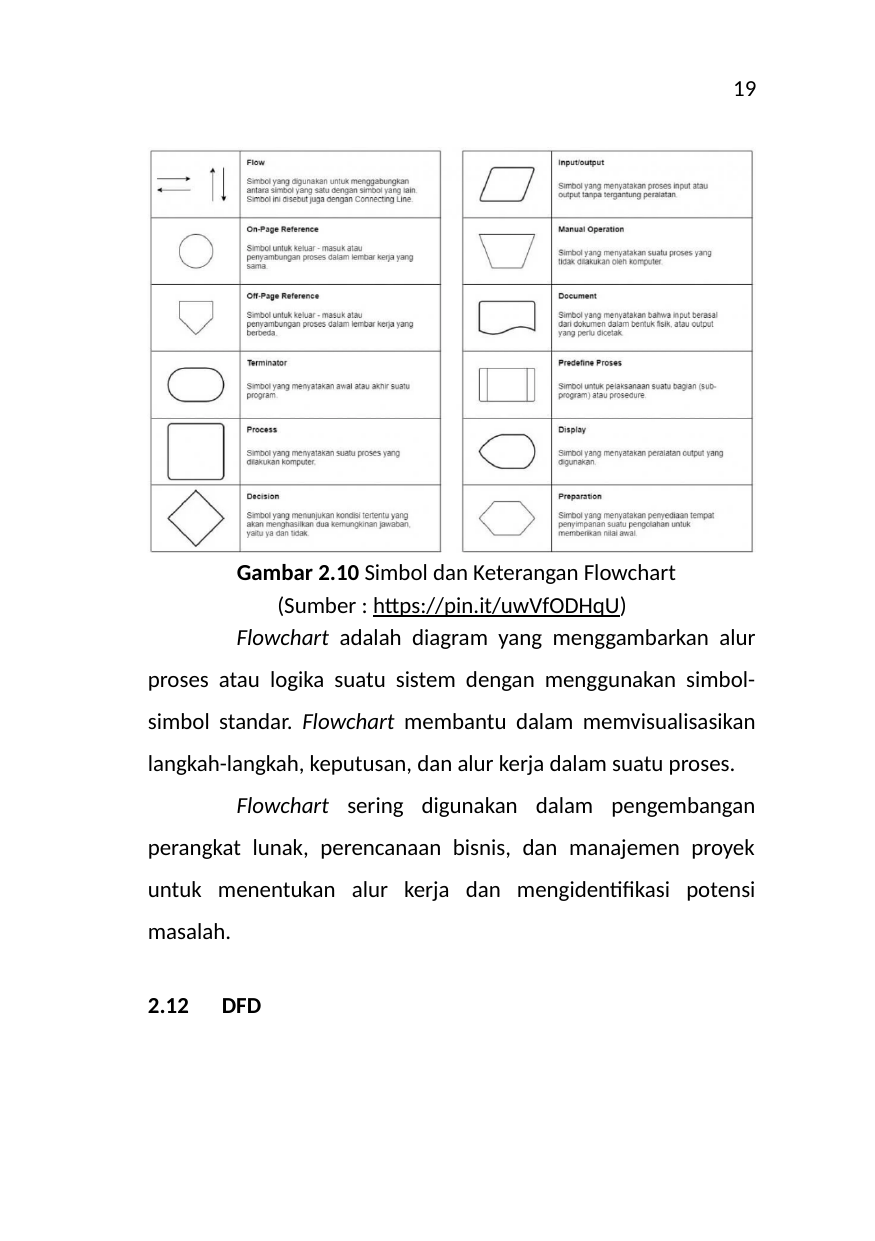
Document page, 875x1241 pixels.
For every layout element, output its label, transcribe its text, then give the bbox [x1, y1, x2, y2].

text Flowchart adalah diagram yang menggambarkan alur proses atau logika suatu sistem dengan menggunakan simbol-simbol standar. Flowchart membantu dalam memvisualisasikan langkah-langkah, keputusan, dan alur kerja dalam suatu proses. [148, 623, 756, 777]
text Flowchart sering digunakan dalam pengembangan perangkat lunak, perencanaan bisnis, dan manajemen proyek untuk menentukan alur kerja dan mengidentifikasi potensi masalah. [148, 791, 756, 945]
text (Sumber : https://pin.it/uwVfODHqU) [148, 591, 756, 619]
picture [147, 147, 756, 555]
subtitle DFD [148, 991, 756, 1019]
